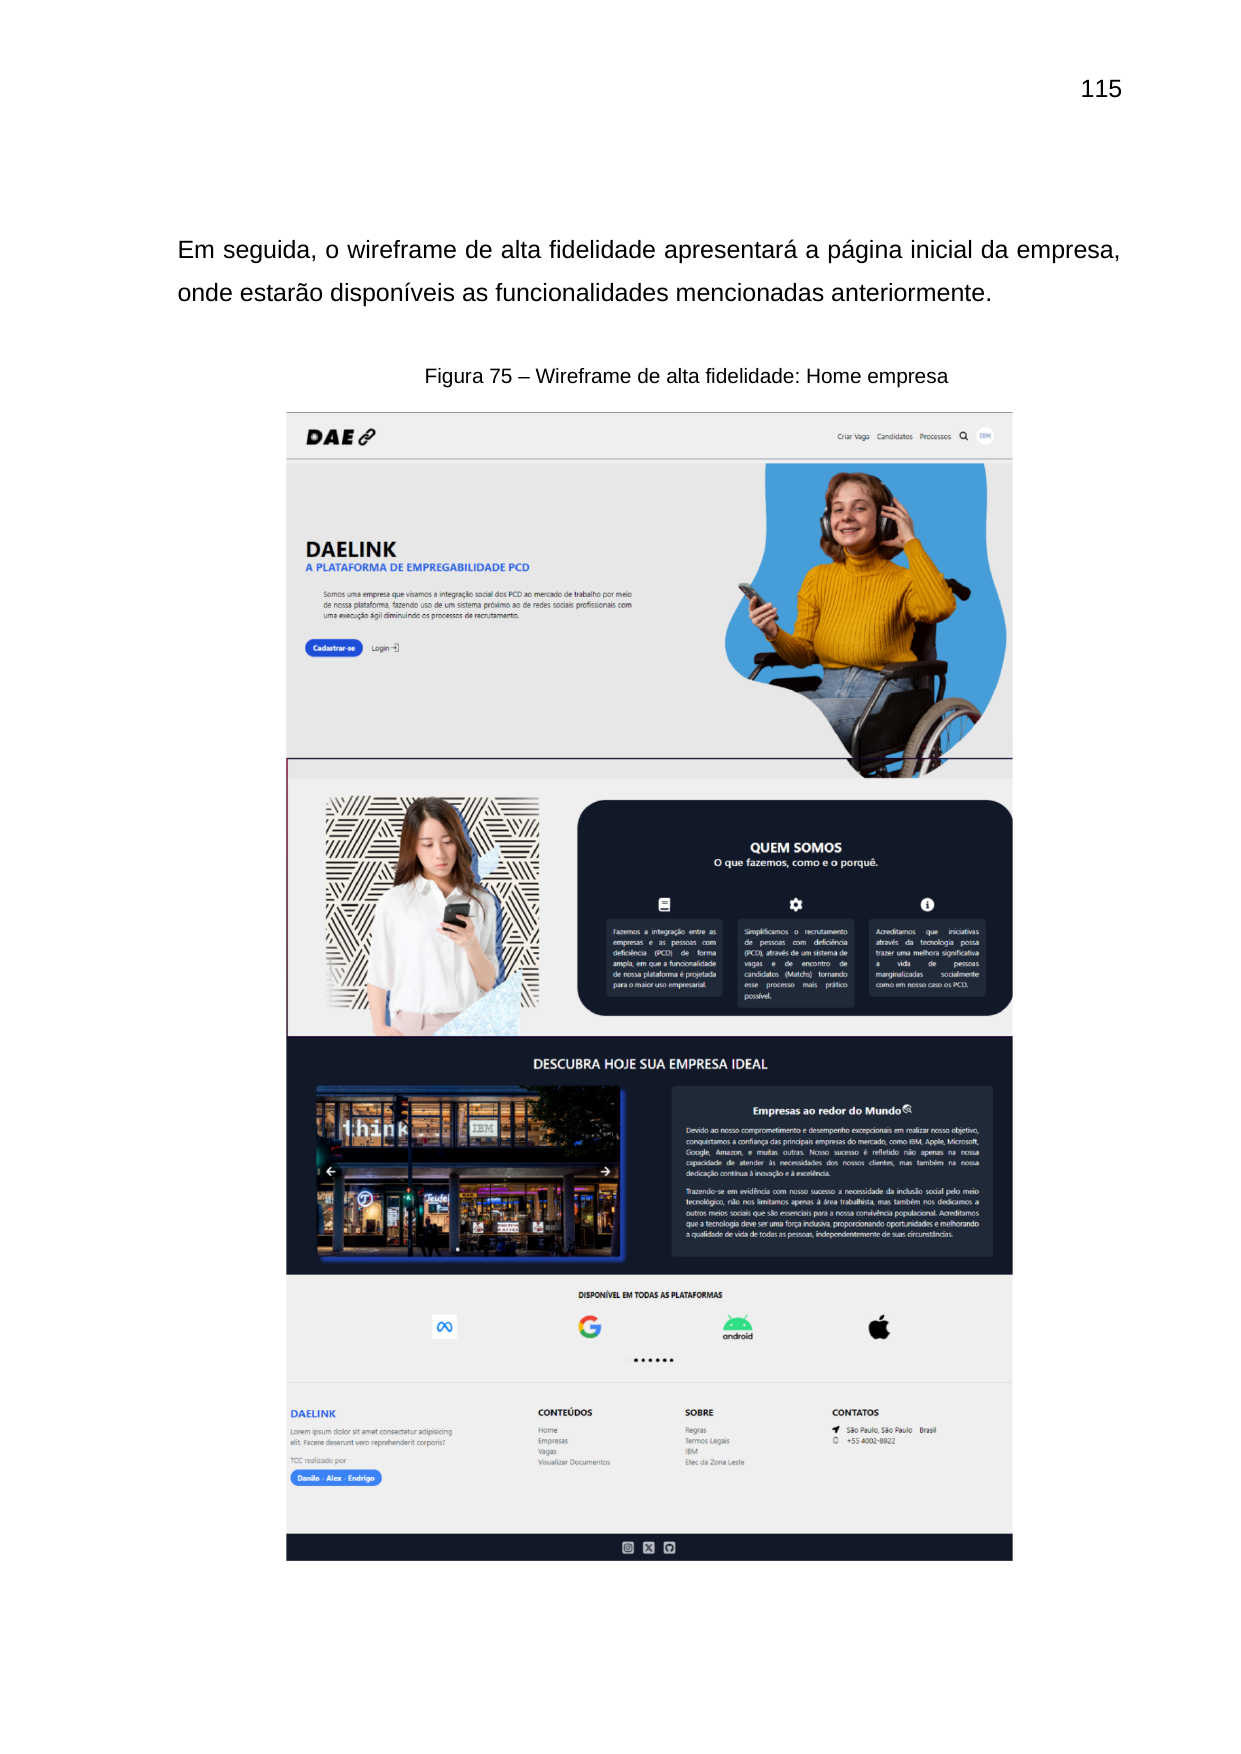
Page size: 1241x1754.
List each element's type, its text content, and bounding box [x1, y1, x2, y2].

picture [286, 408, 1013, 1561]
text Em seguida, o wireframe de alta fidelidade apresentará a página inicial da empresa, onde estarão disponíveis as funcionalidades mencionadas anteriormente. [177, 235, 1122, 307]
text Figura 75 – Wireframe de alta fidelidade: Home empresa [177, 364, 1122, 388]
